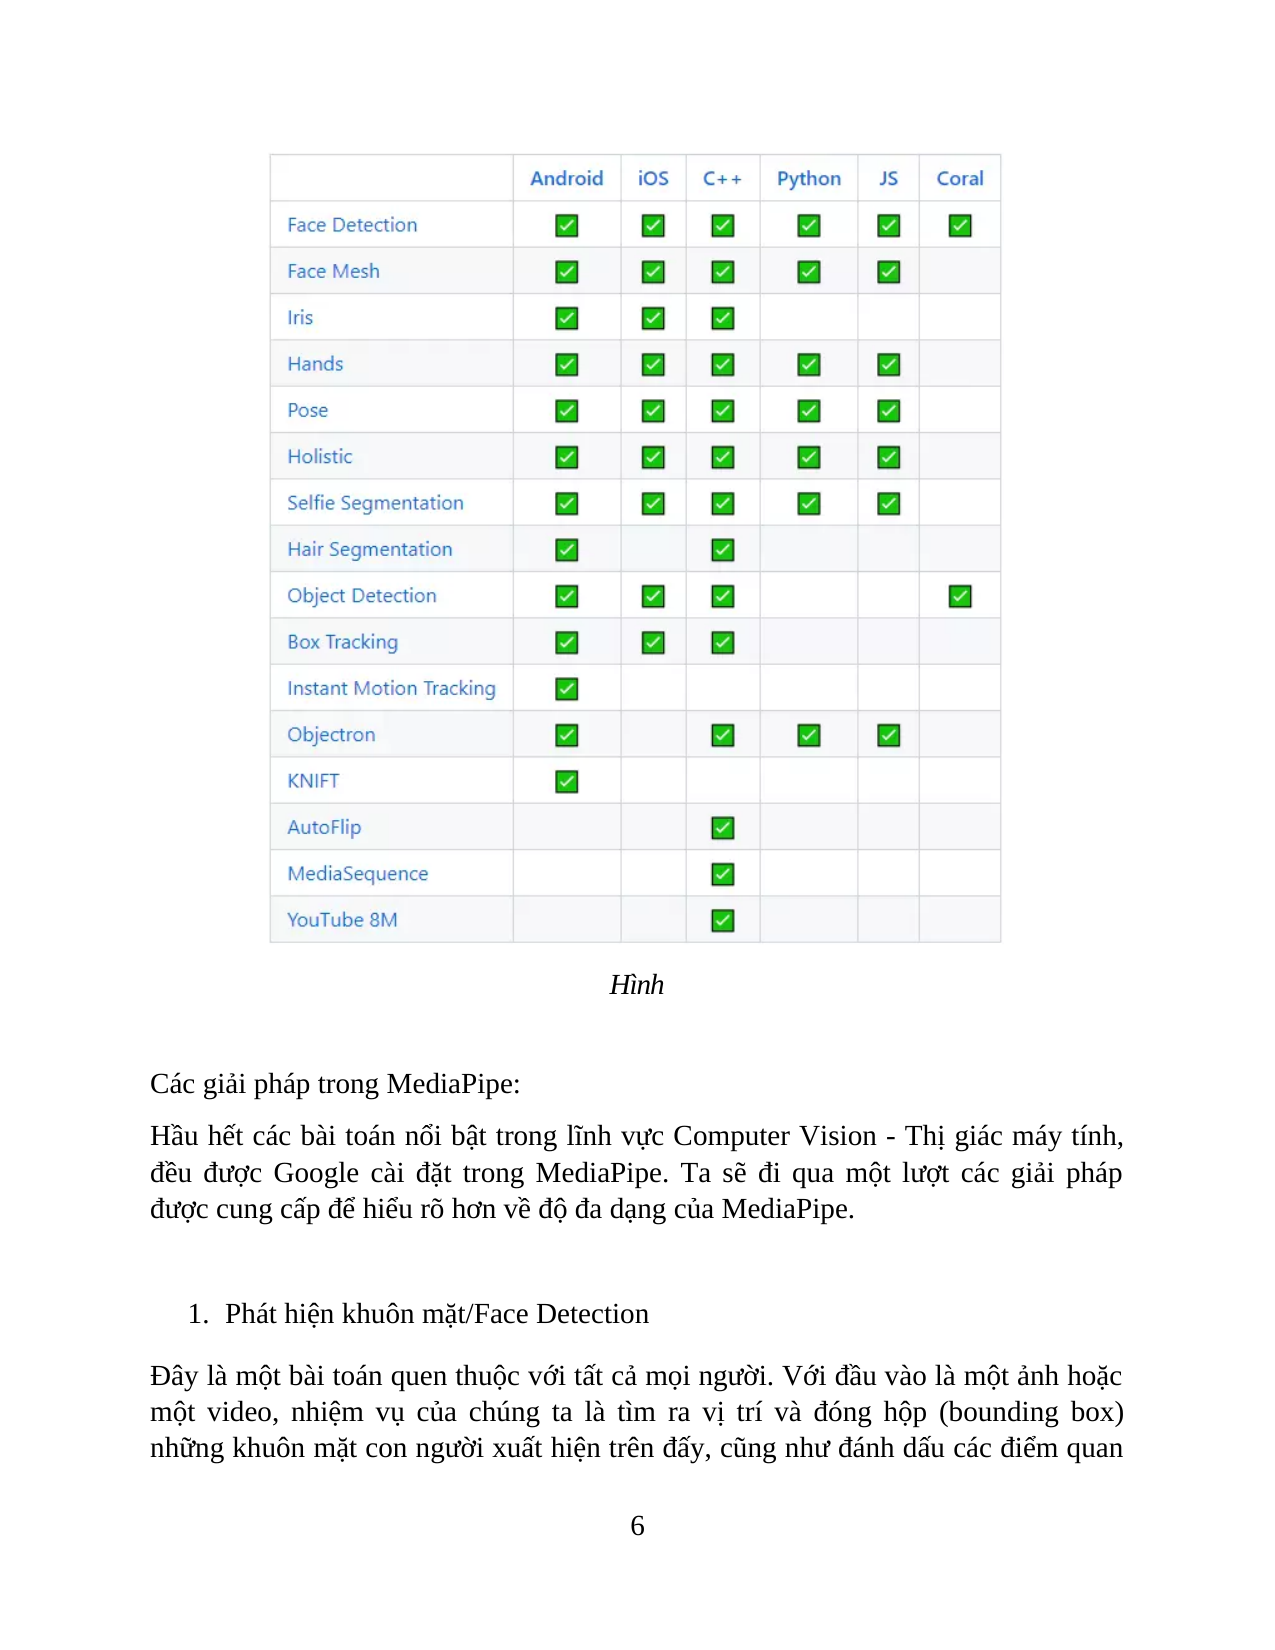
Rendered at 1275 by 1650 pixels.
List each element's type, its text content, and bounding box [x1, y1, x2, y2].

text Các giải pháp trong MediaPipe: [150, 1066, 1125, 1099]
list Phát hiện khuôn mặt/Face Detection [187, 1296, 1125, 1330]
title Hình [150, 967, 1125, 1000]
text Hầu hết các bài toán nổi bật trong lĩnh vực Computer Vision - Thị giác máy tính, đều được Google cài đặt trong MediaPipe. Ta sẽ đi qua một lượt các giải pháp được cung cấp để hiểu rõ hơn về độ đa dạng của MediaPipe. [150, 1118, 1125, 1224]
picture [266, 150, 1009, 948]
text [150, 1358, 1125, 1464]
